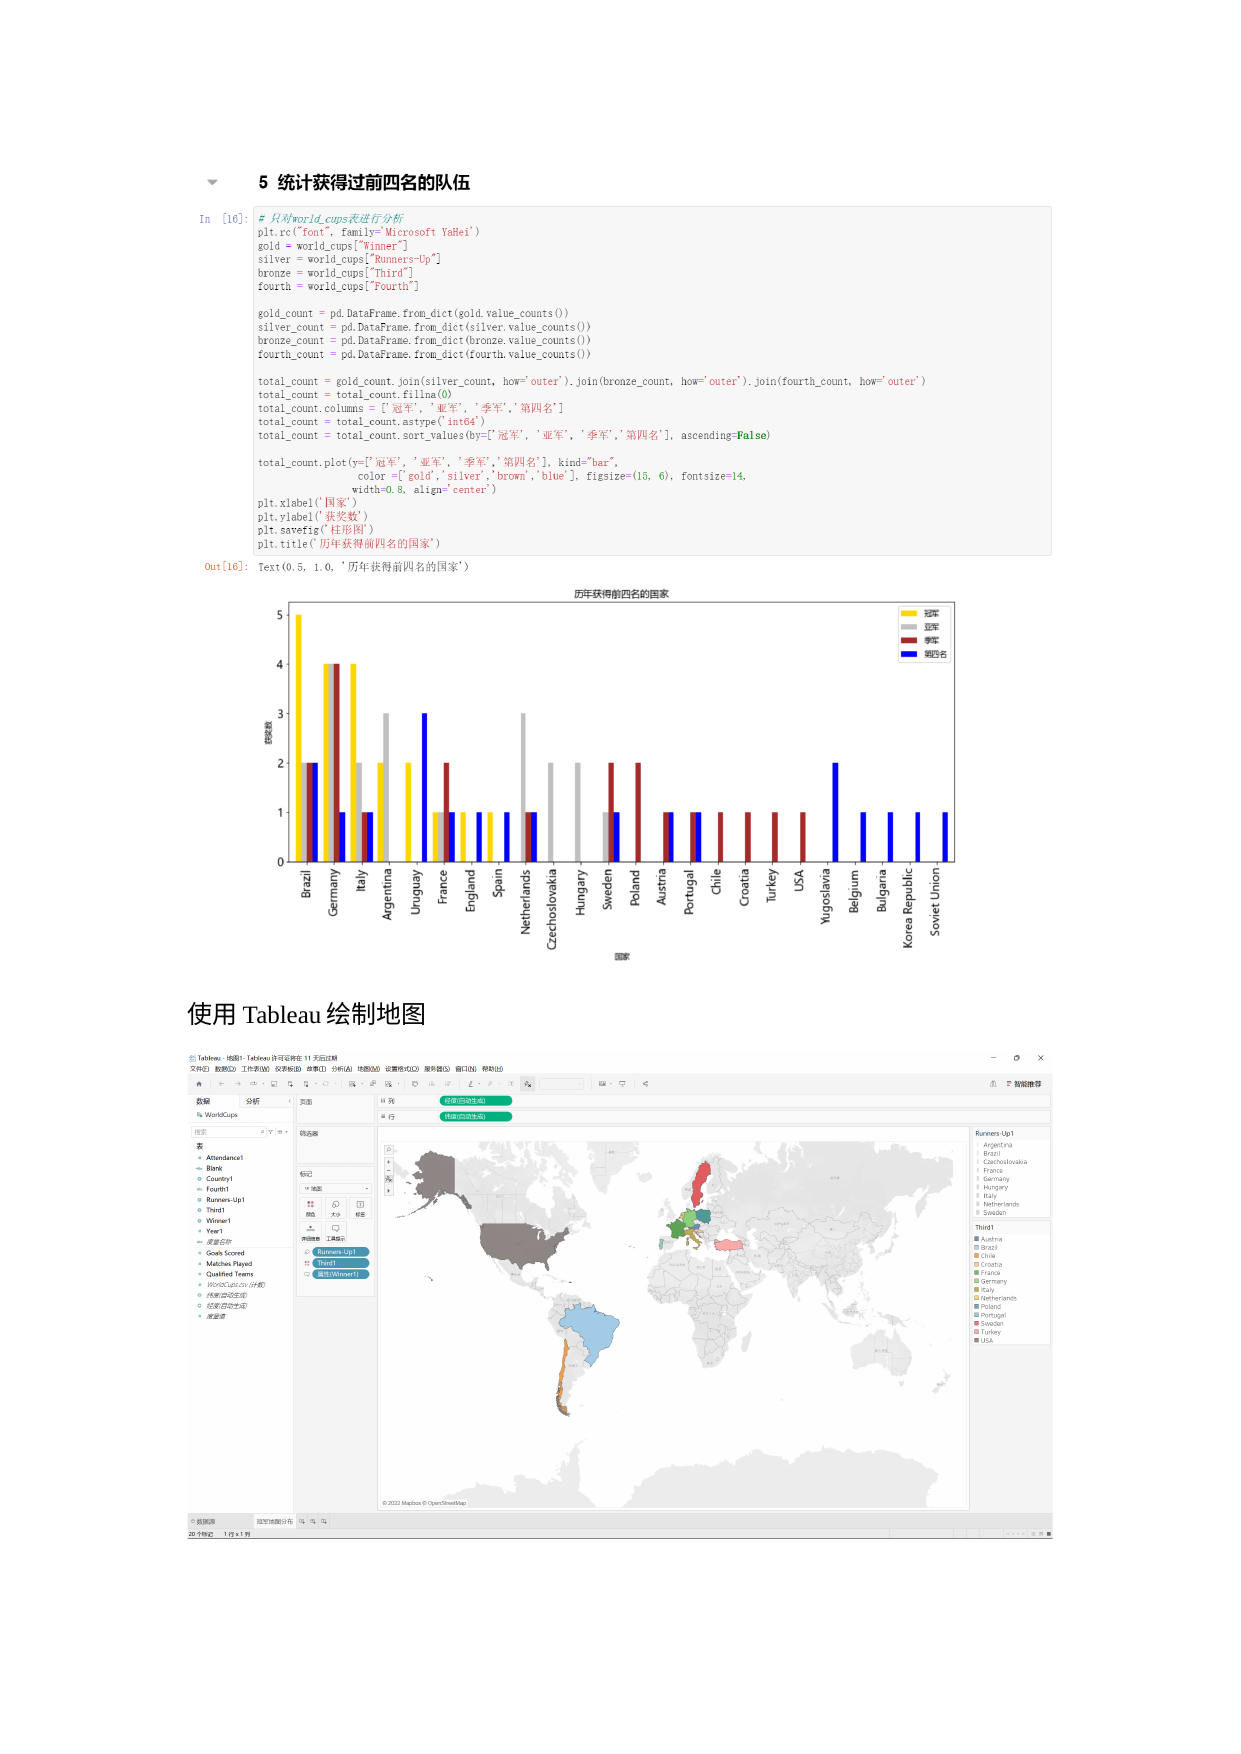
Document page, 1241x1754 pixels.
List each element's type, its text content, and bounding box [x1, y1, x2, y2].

picture [187, 162, 1053, 964]
picture [187, 1052, 1053, 1539]
text 使用Tableau绘制地图 [187, 980, 1053, 1045]
